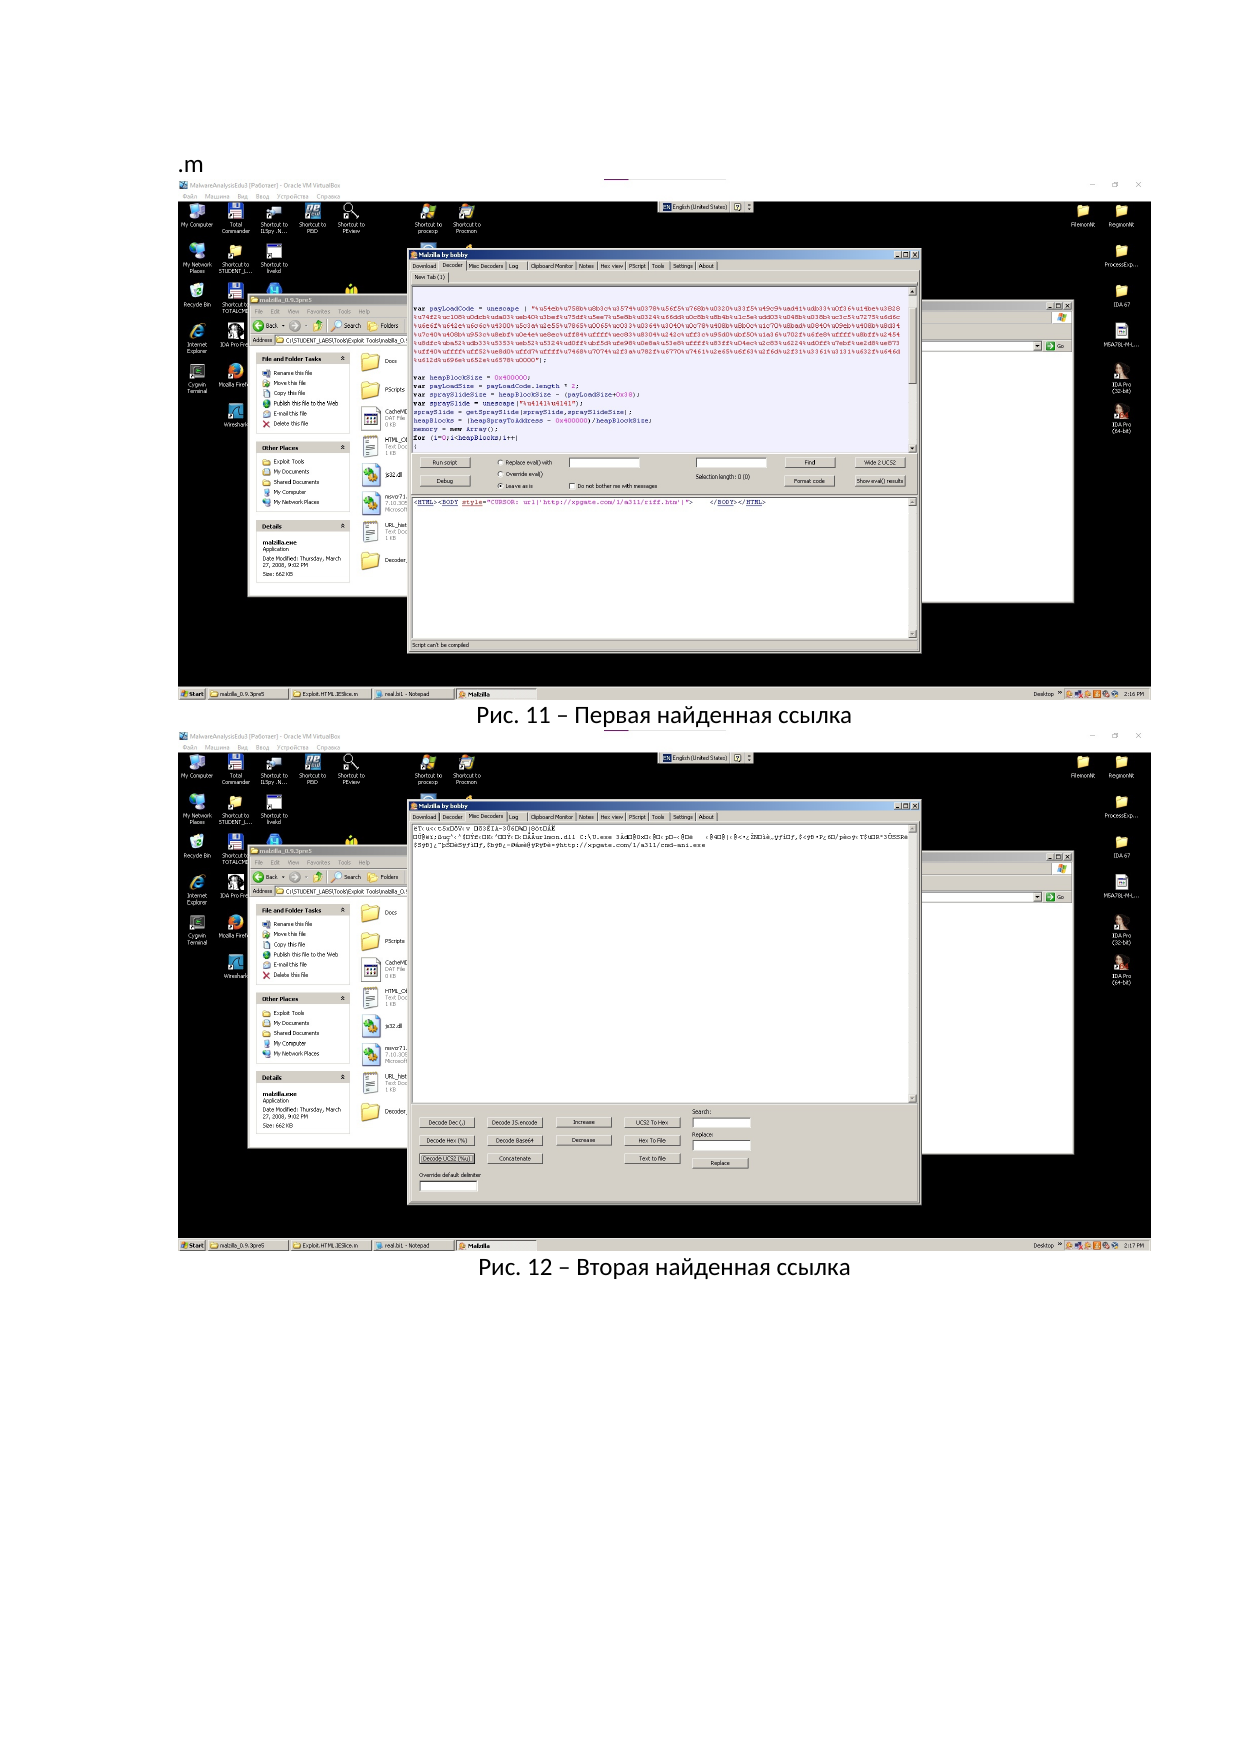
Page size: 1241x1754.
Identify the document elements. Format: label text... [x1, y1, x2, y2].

picture [178, 730, 1151, 1251]
picture [178, 179, 1151, 700]
text .m [177, 149, 1152, 179]
text Рис. 12 – Вторая найденная ссылка [177, 1251, 1152, 1281]
